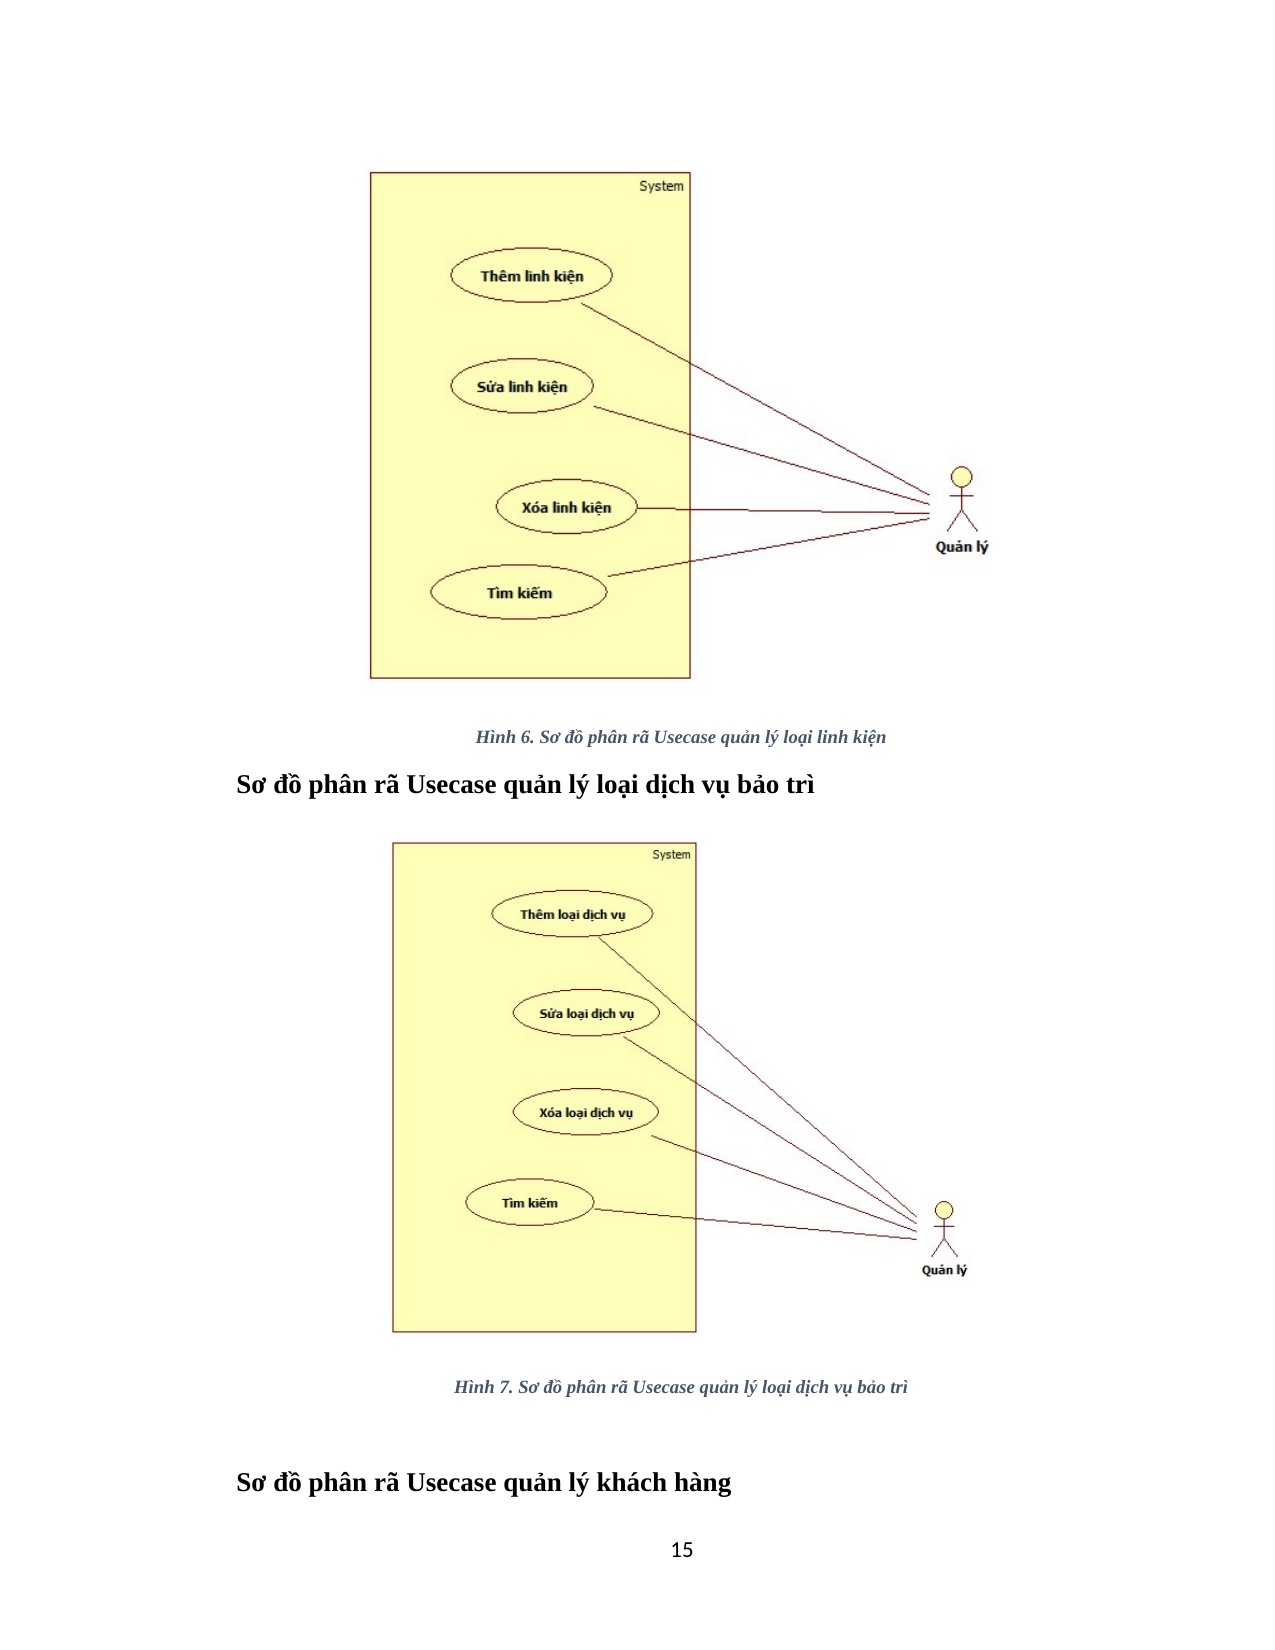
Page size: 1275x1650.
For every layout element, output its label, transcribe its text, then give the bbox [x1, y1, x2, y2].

text Sơ đồ phân rã Usecase quản lý loại dịch vụ bảo trì [236, 768, 1127, 799]
text Sơ đồ phân rã Usecase quản lý khách hàng [236, 1466, 1127, 1497]
text Hình 7. Sơ đồ phân rã Usecase quản lý loại dịch vụ bảo trì [236, 1376, 1127, 1397]
picture [345, 147, 1018, 704]
text Hình 6. Sơ đồ phân rã Usecase quản lý loại linh kiện [236, 726, 1127, 747]
picture [371, 822, 993, 1354]
